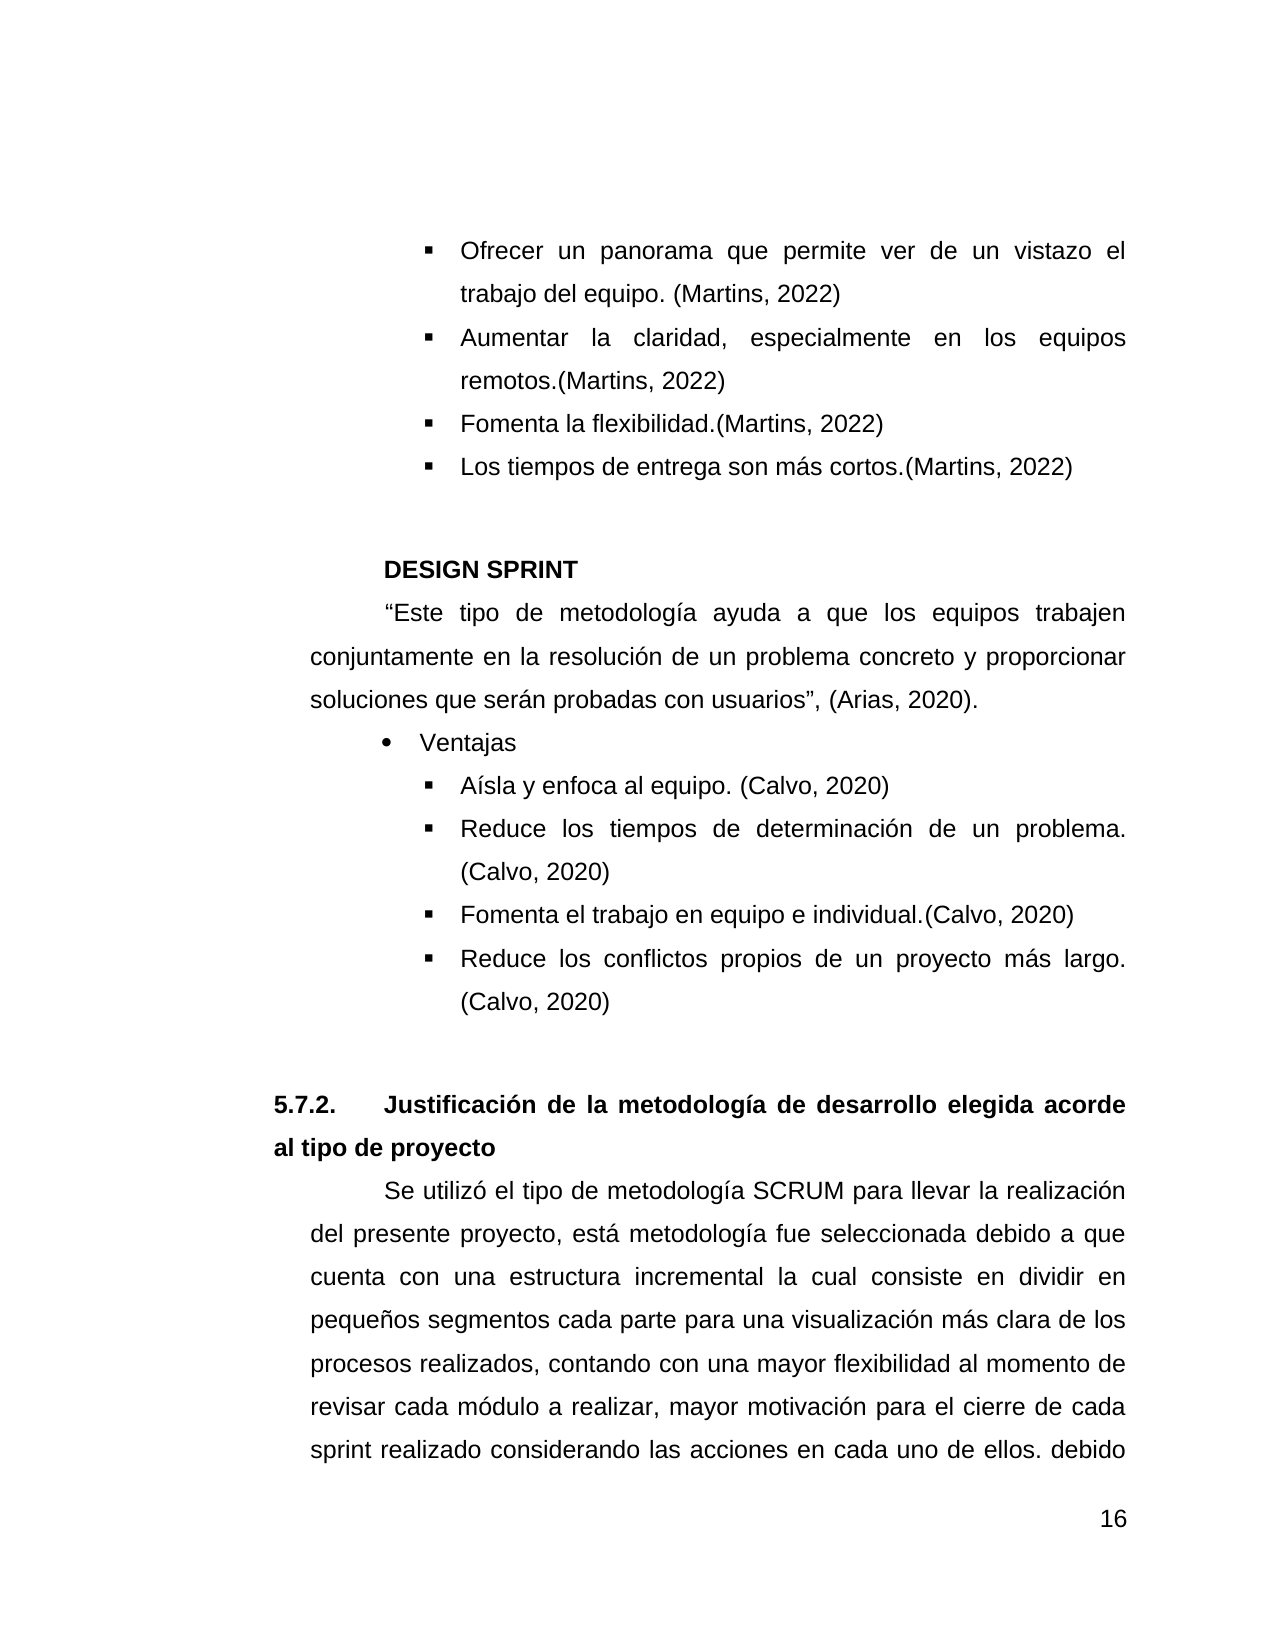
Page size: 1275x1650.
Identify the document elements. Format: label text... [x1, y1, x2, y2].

text “Este tipo de metodología ayuda a que los equipos trabajen conjuntamente en la resolución de un problema concreto y proporcionar soluciones que serán probadas con usuarios”, . [310, 598, 1127, 713]
list Los tiempos de entrega son más cortos. [423, 452, 1127, 481]
list Fomenta el trabajo en equipo e individual. [423, 901, 1127, 929]
list Ofrecer un panorama que permite ver de un vistazo el trabajo del equipo. [423, 236, 1127, 308]
list Aumentar la claridad, especialmente en los equipos remotos. [423, 323, 1127, 394]
text Design Sprint [310, 555, 1127, 584]
list Reduce los conflictos propios de un proyecto más largo. [423, 944, 1127, 1016]
text Justificación de la metodología de desarrollo elegida acorde al tipo de proyecto [273, 1090, 1127, 1162]
list Fomenta la flexibilidad. [423, 409, 1127, 438]
list Aísla y enfoca al equipo. [423, 771, 1127, 800]
list Ventajas [382, 728, 1127, 757]
list Reduce los tiempos de determinación de un problema. [423, 814, 1127, 886]
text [310, 1176, 1127, 1464]
